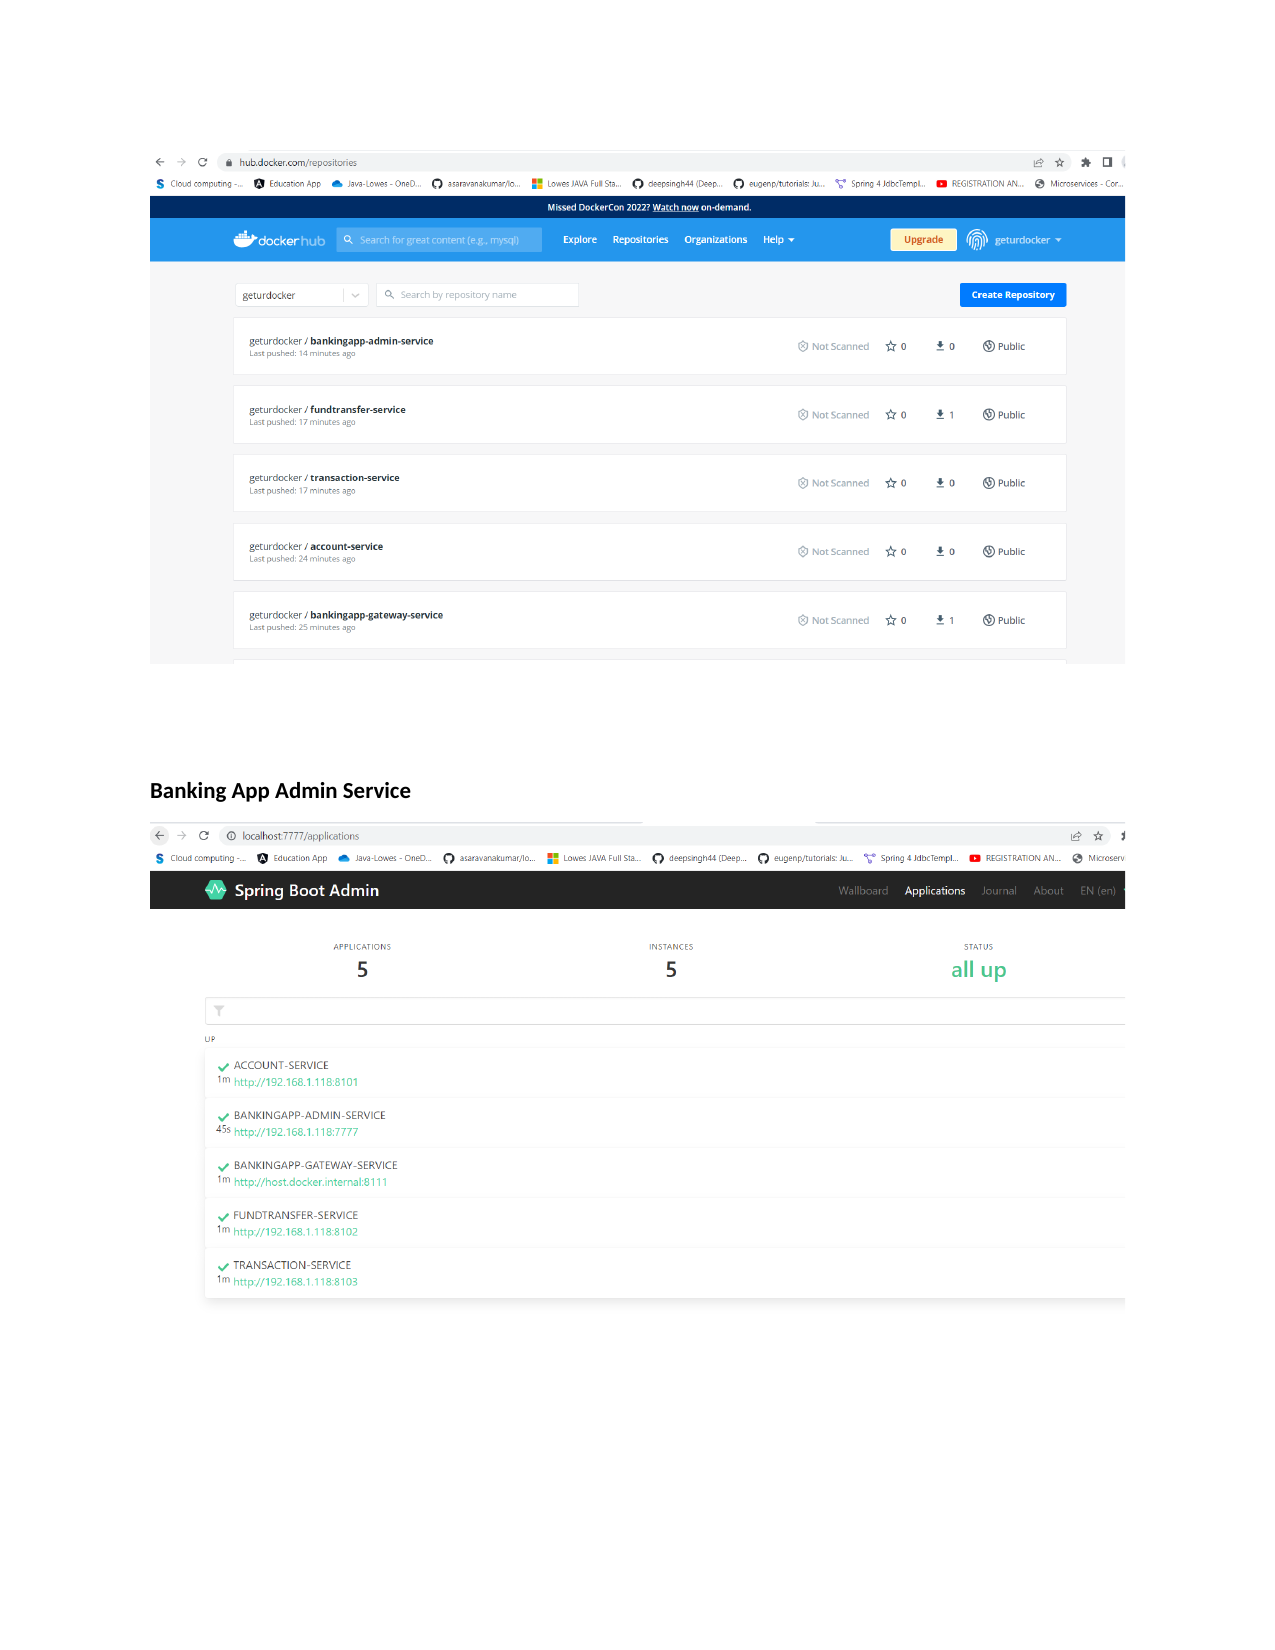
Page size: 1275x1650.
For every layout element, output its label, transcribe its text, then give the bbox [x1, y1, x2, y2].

text Banking App Admin Service [150, 776, 1125, 804]
picture [150, 822, 1125, 1322]
picture [150, 150, 1125, 664]
